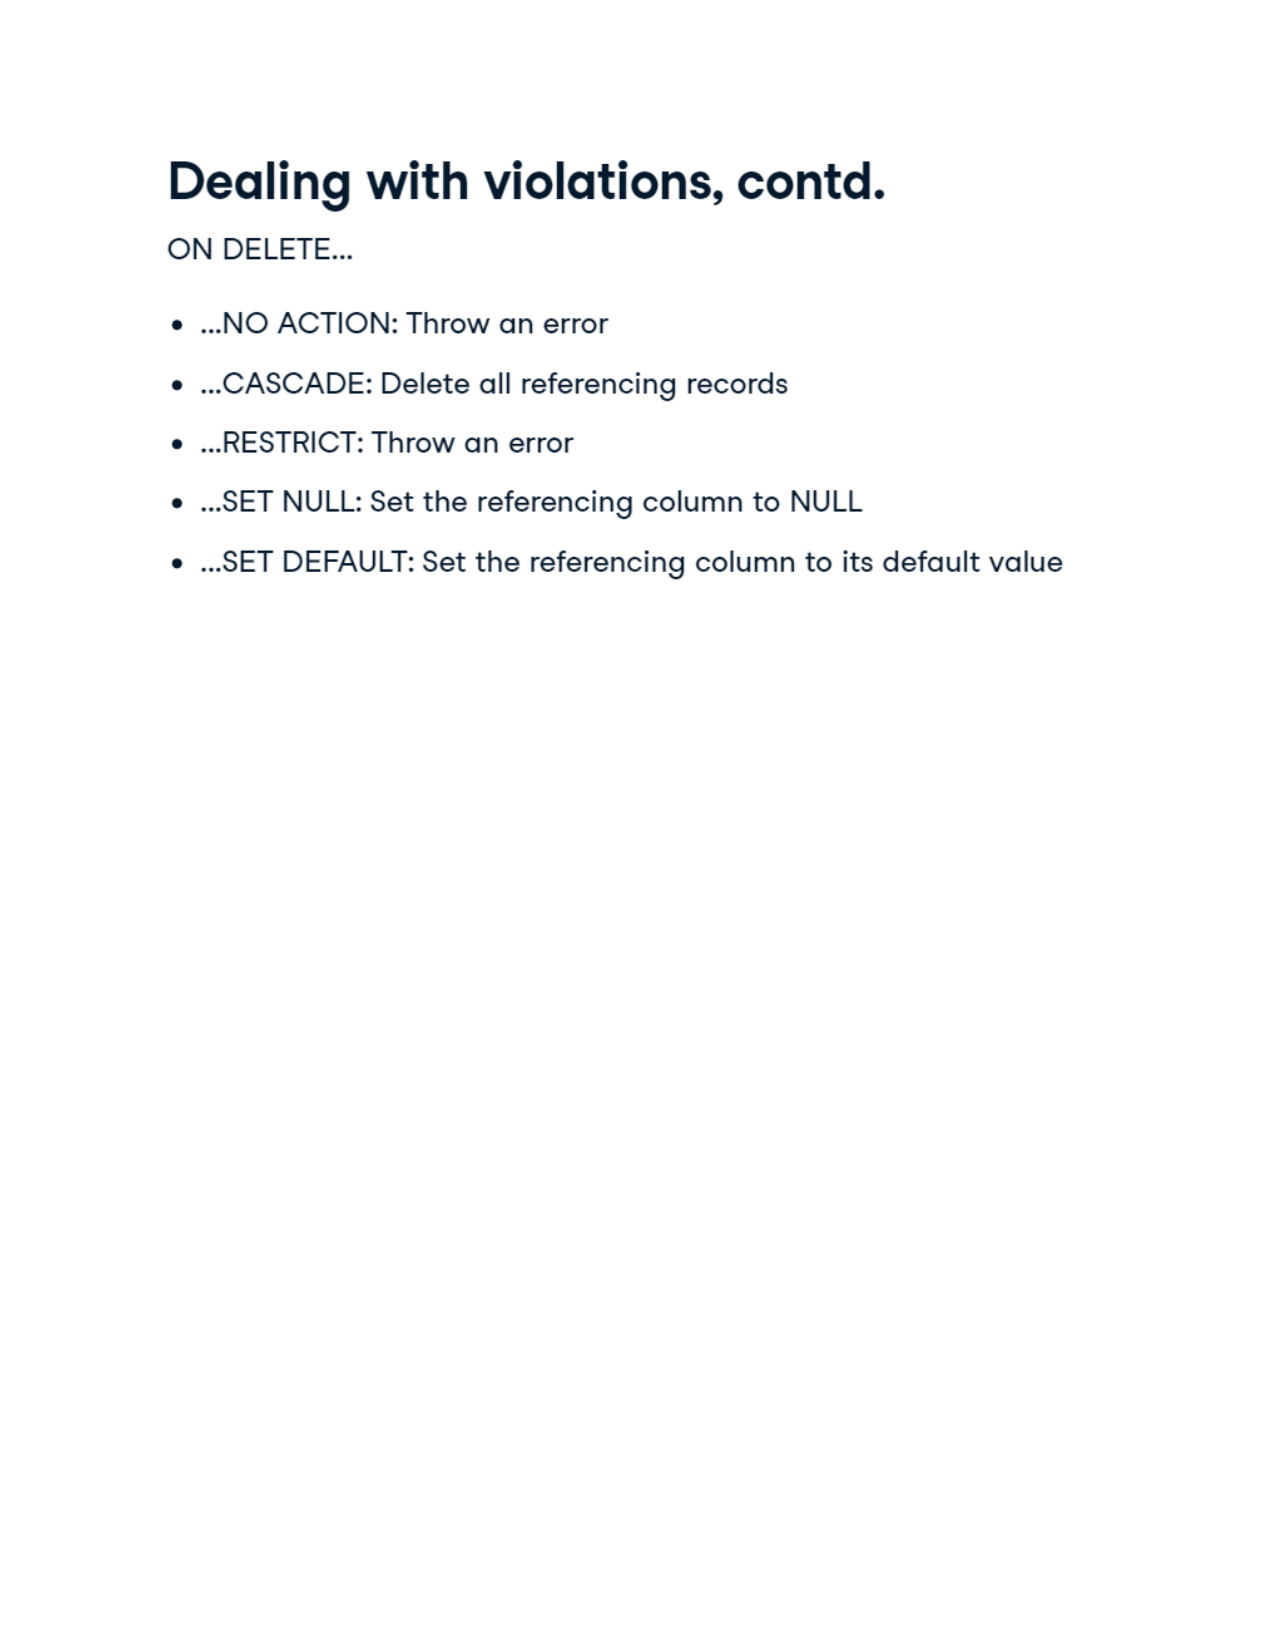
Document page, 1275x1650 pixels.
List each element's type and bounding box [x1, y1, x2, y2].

picture [150, 150, 1125, 646]
